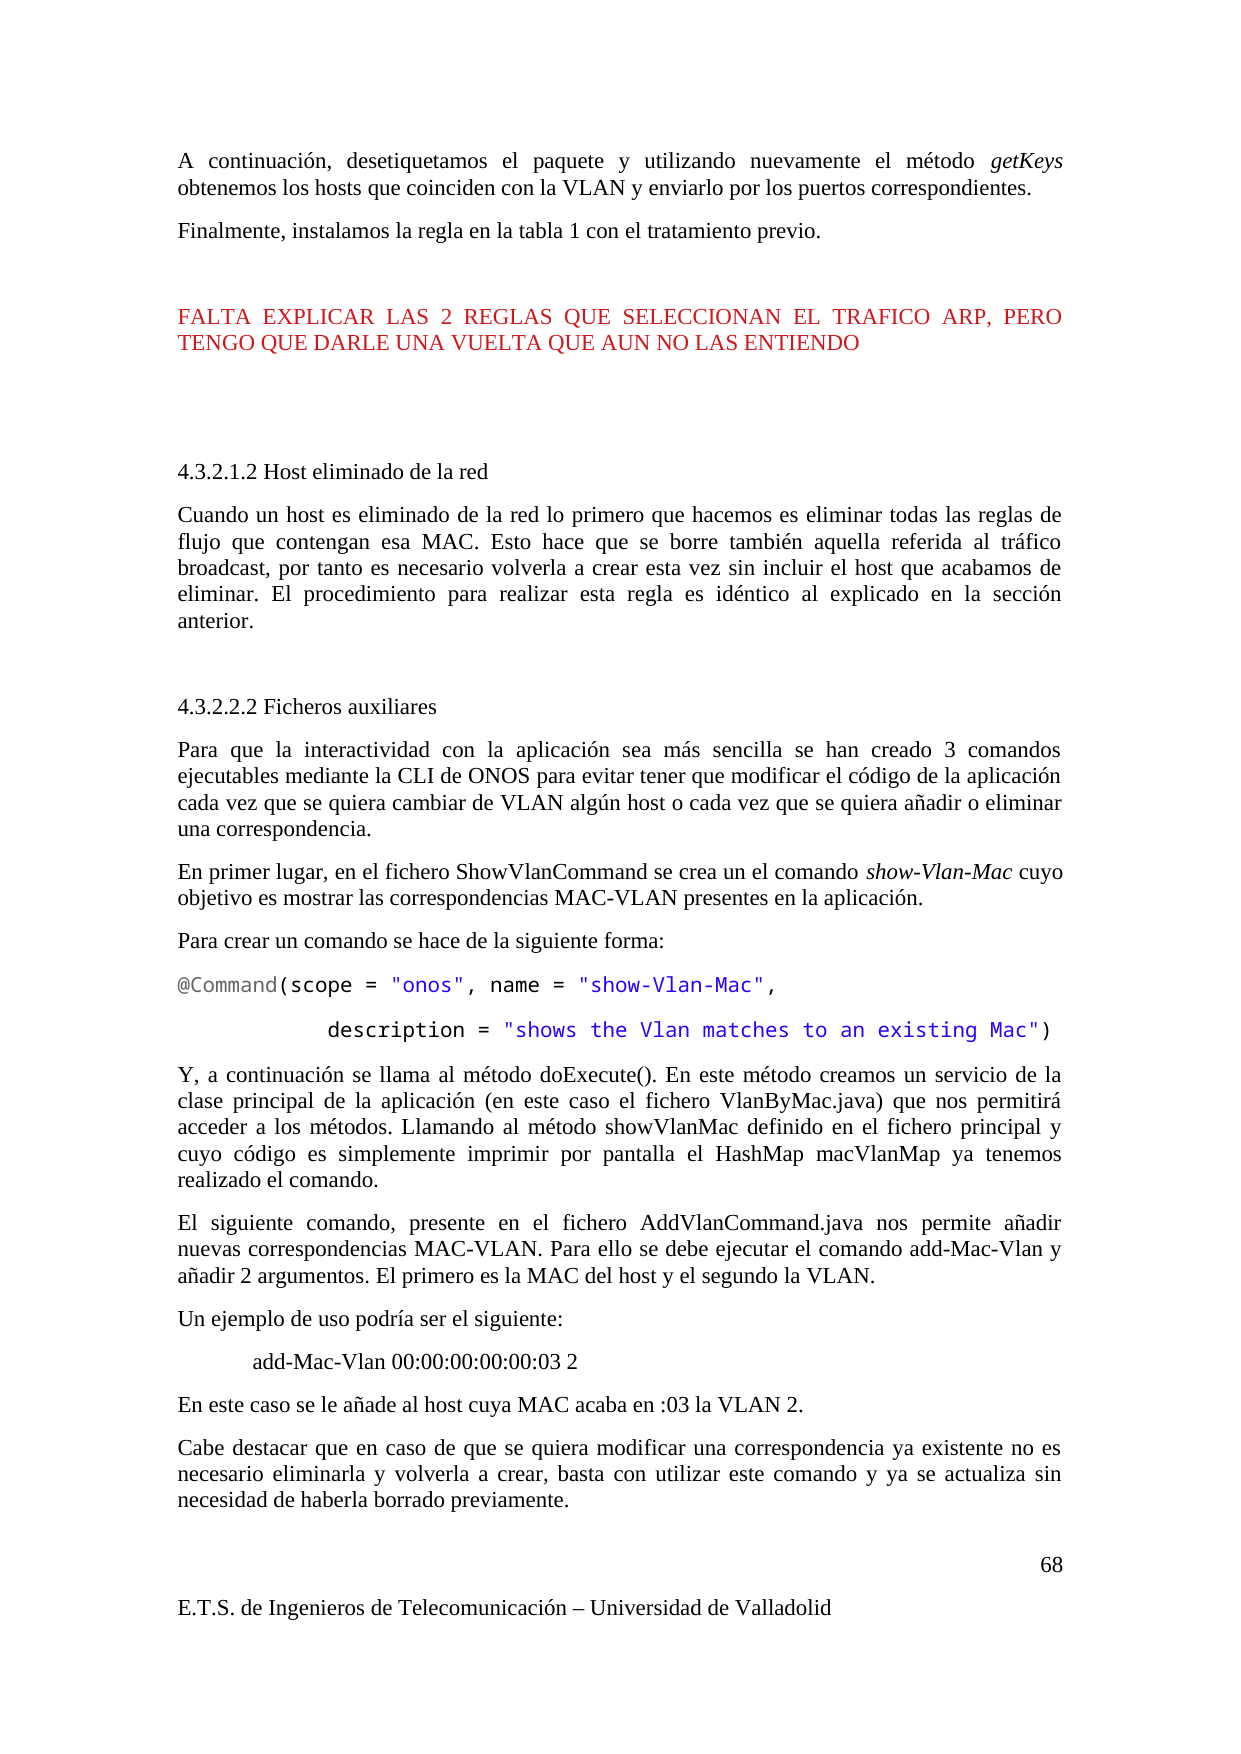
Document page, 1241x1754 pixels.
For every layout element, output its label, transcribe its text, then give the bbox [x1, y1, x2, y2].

text Cabe destacar que en caso de que se quiera modificar una correspondencia ya existente no es necesario eliminarla y volverla a crear, basta con utilizar este comando y ya se actualiza sin necesidad de haberla borrado previamente. [177, 1434, 1063, 1513]
text Para crear un comando se hace de la siguiente forma: [177, 927, 1063, 954]
text Cuando un host es eliminado de la red lo primero que hacemos es eliminar todas las reglas de flujo que contengan esa MAC. Esto hace que se borre también aquella referida al tráfico broadcast, por tanto es necesario volverla a crear esta vez sin incluir el host que acabamos de eliminar. El procedimiento para realizar esta regla es idéntico al explicado en la sección anterior. [177, 501, 1063, 633]
text Para que la interactividad con la aplicación sea más sencilla se han creado 3 comandos ejecutables mediante la CLI de ONOS para evitar tener que modificar el código de la aplicación cada vez que se quiera cambiar de VLAN algún host o cada vez que se quiera añadir o eliminar una correspondencia. [177, 736, 1063, 841]
text @Command(scope = "onos", name = "show-Vlan-Mac", [177, 970, 1063, 999]
text 4.3.2.2.2 Ficheros auxiliares [177, 693, 1063, 719]
text En primer lugar, en el fichero ShowVlanCommand se crea un el comando show-Vlan-Mac cuyo objetivo es mostrar las correspondencias MAC-VLAN presentes en la aplicación. [177, 858, 1063, 911]
text A continuación, desetiquetamos el paquete y utilizando nuevamente el método getKeys obtenemos los hosts que coinciden con la VLAN y enviarlo por los puertos correspondientes. [177, 148, 1063, 200]
text Y, a continuación se llama al método doExecute(). En este método creamos un servicio de la clase principal de la aplicación (en este caso el fichero VlanByMac.java) que nos permitirá acceder a los métodos. Llamando al método showVlanMac definido en el fichero principal y cuyo código es simplemente imprimir por pantalla el HashMap macVlanMap ya tenemos realizado el comando. [177, 1061, 1063, 1192]
text Finalmente, instalamos la regla en la tabla 1 con el tratamiento previo. [177, 217, 1063, 243]
text FALTA EXPLICAR LAS 2 REGLAS QUE SELECCIONAN EL TRAFICO ARP, PERO TENGO QUE DARLE UNA VUELTA QUE AUN NO LAS ENTIENDO [177, 303, 1063, 356]
text 4.3.2.1.2 Host eliminado de la red [177, 458, 1063, 485]
text description = "shows the Vlan matches to an existing Mac") [177, 1016, 1063, 1044]
text Un ejemplo de uso podría ser el siguiente: [177, 1305, 1063, 1331]
text El siguiente comando, presente en el fichero AddVlanCommand.java nos permite añadir nuevas correspondencias MAC-VLAN. Para ello se debe ejecutar el comando add-Mac-Vlan y añadir 2 argumentos. El primero es la MAC del host y el segundo la VLAN. [177, 1209, 1063, 1288]
text En este caso se le añade al host cuya MAC acaba en :03 la VLAN 2. [177, 1391, 1063, 1417]
text add-Mac-Vlan 00:00:00:00:00:03 2 [177, 1348, 1063, 1374]
